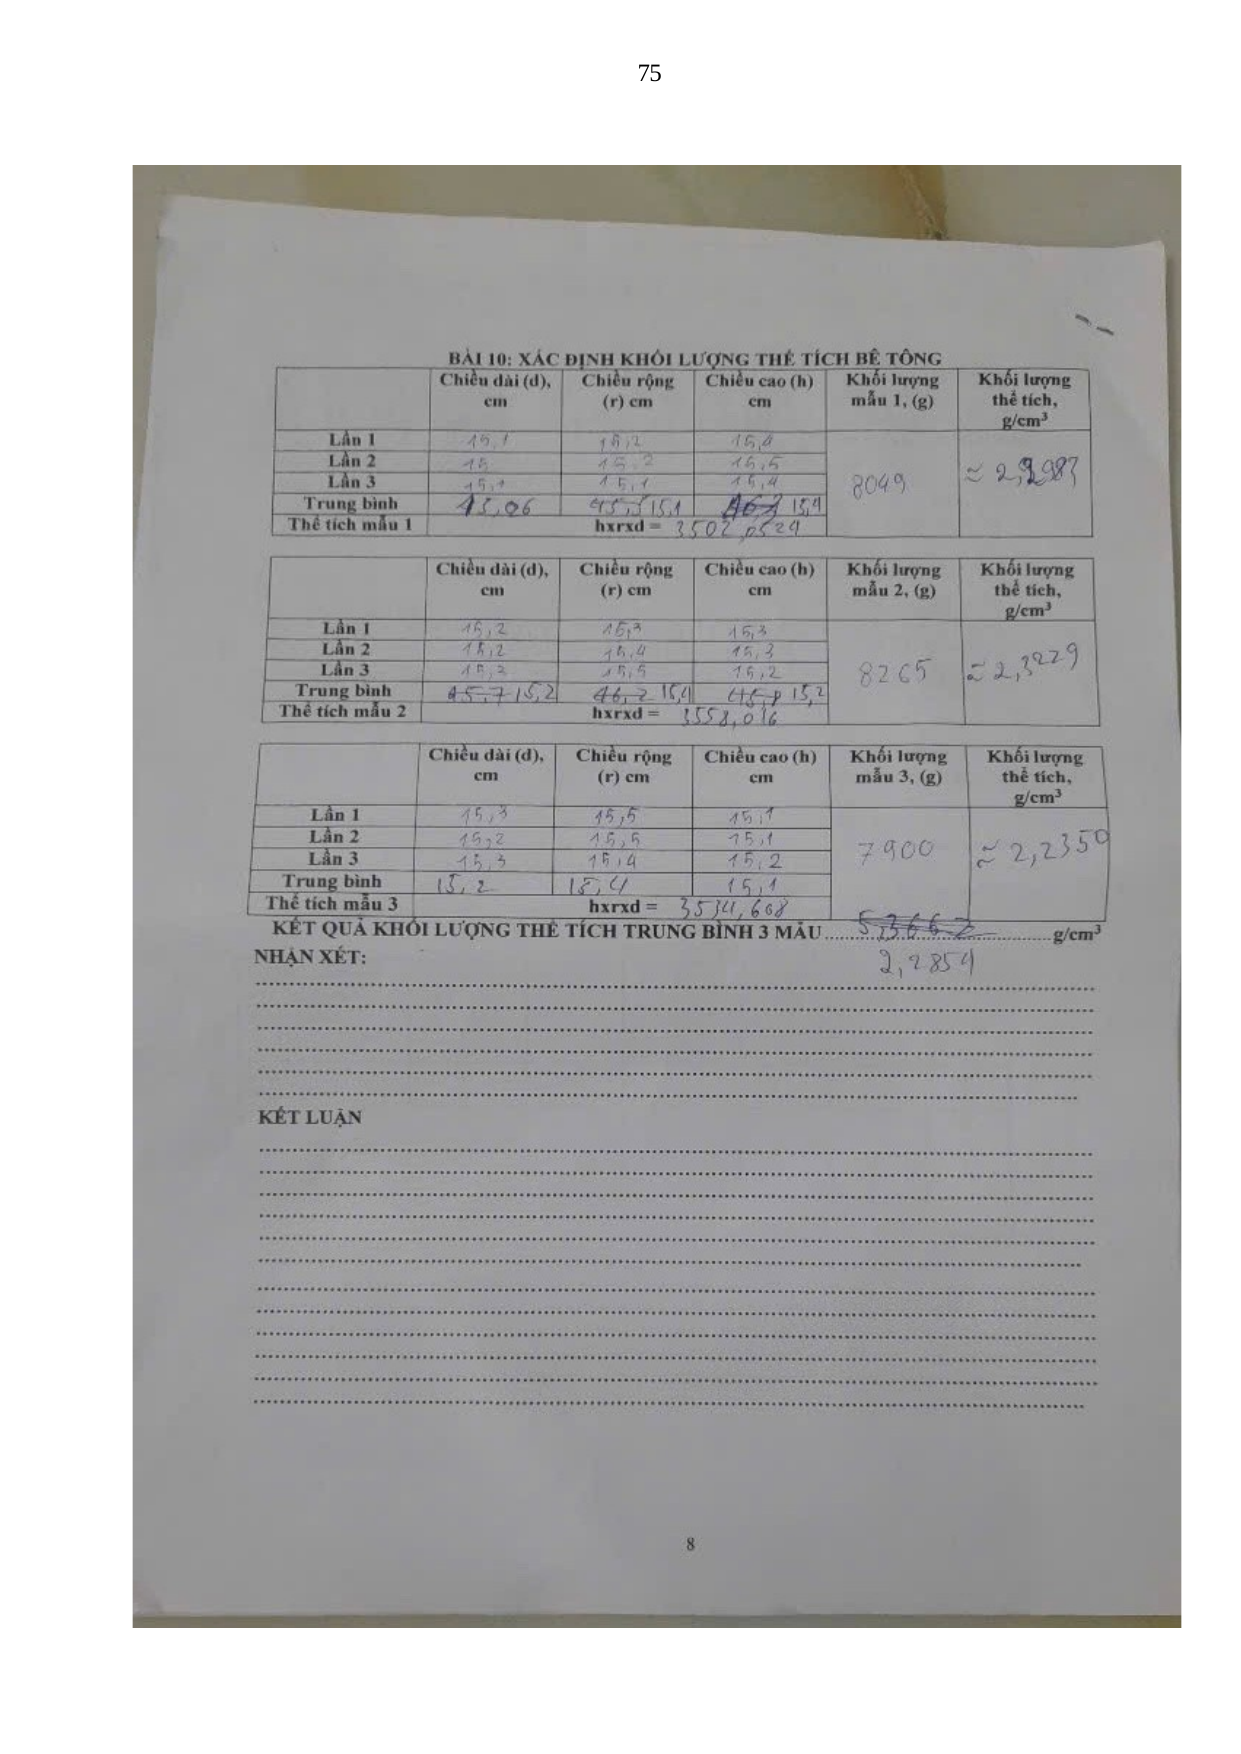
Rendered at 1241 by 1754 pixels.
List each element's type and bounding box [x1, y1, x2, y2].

picture [132, 165, 1182, 1628]
